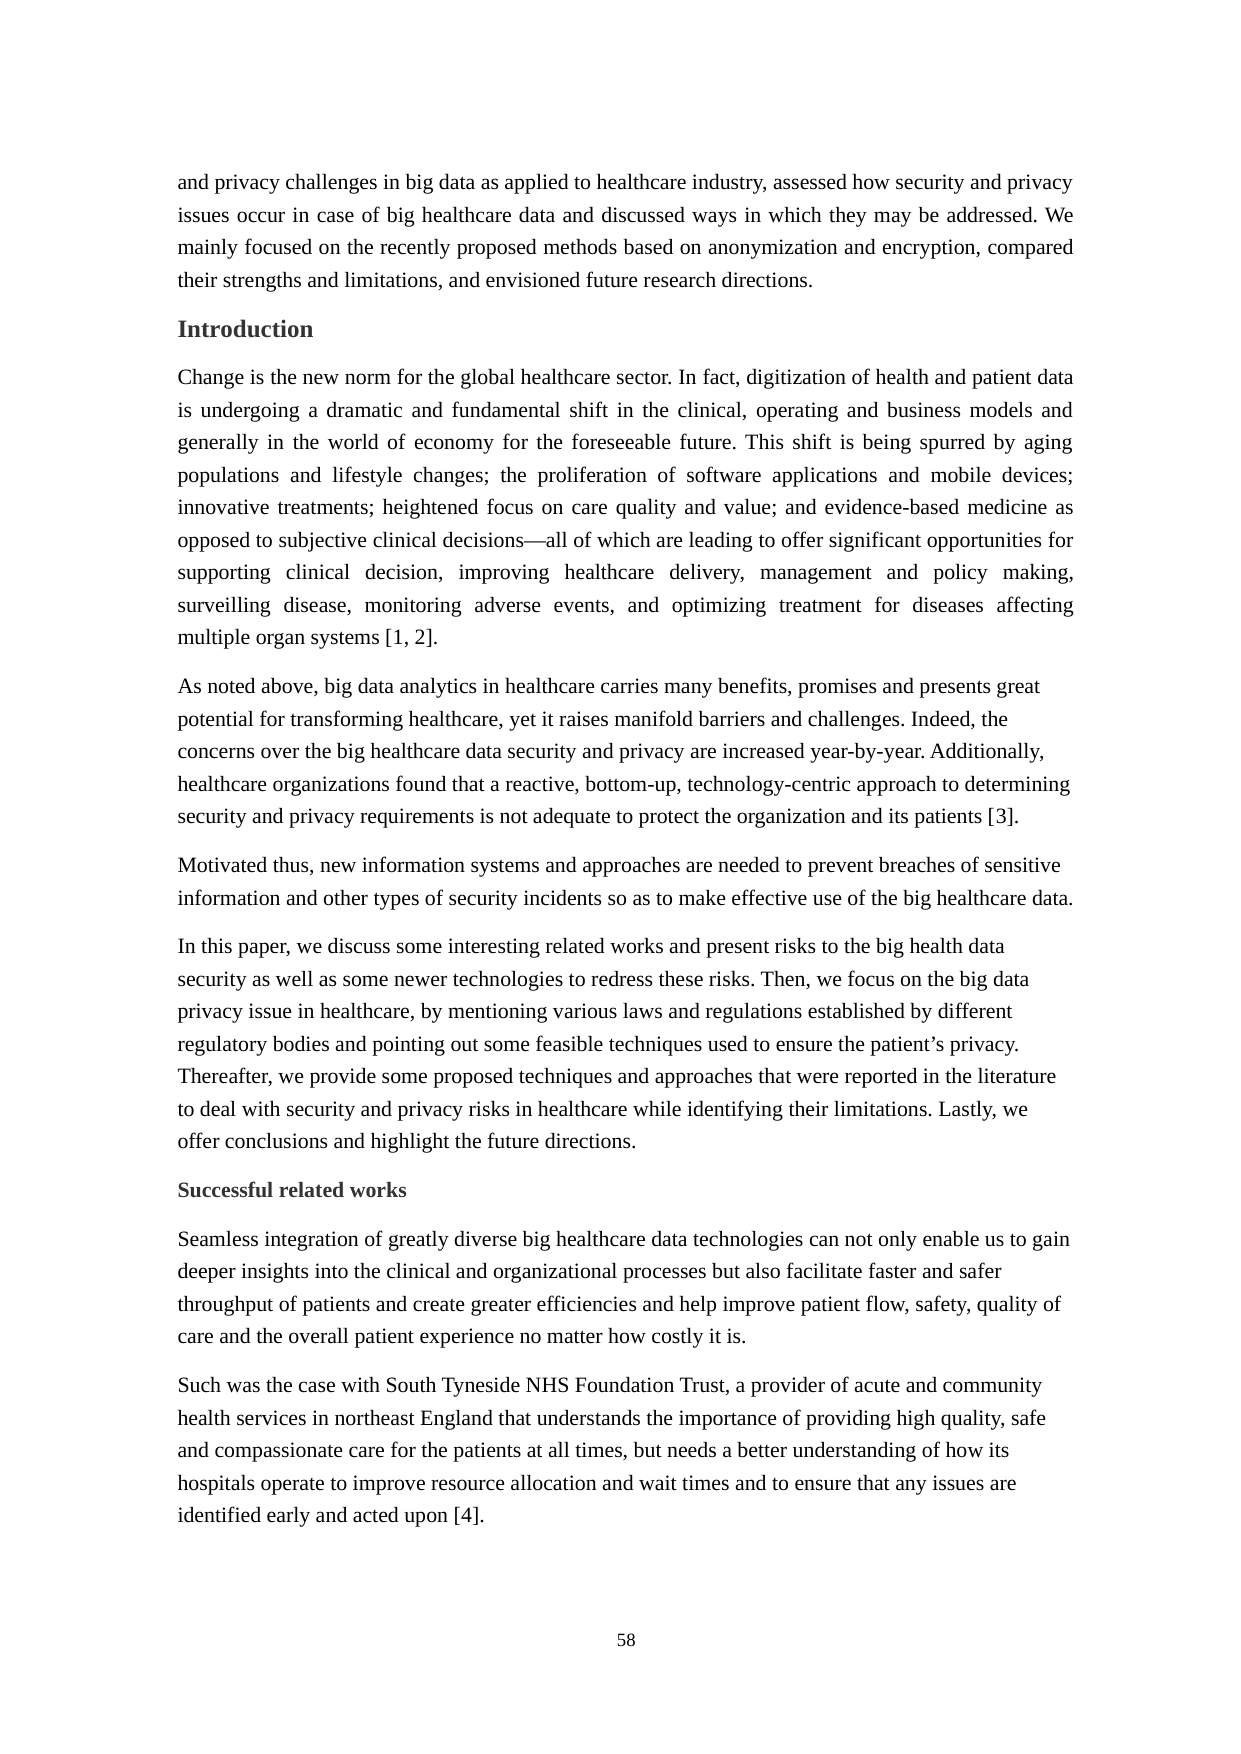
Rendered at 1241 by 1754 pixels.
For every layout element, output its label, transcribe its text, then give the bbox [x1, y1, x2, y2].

text Introduction [177, 312, 1075, 344]
text As noted above, big data analytics in healthcare carries many benefits, promises and presents great potential for transforming healthcare, yet it raises manifold barriers and challenges. Indeed, the concerns over the big healthcare data security and privacy are increased year-by-year. Additionally, healthcare organizations found that a reactive, bottom-up, technology-centric approach to determining security and privacy requirements is not adequate to protect the organization and its patients [3]. [177, 669, 1075, 832]
text Change is the new norm for the global healthcare sector. In fact, digitization of health and patient data is undergoing a dramatic and fundamental shift in the clinical, operating and business models and generally in the world of economy for the foreseeable future. This shift is being spurred by aging populations and lifestyle changes; the proliferation of software applications and mobile devices; innovative treatments; heightened focus on care quality and value; and evidence-based medicine as opposed to subjective clinical decisions—all of which are leading to offer significant opportunities for supporting clinical decision, improving healthcare delivery, management and policy making, surveilling disease, monitoring adverse events, and optimizing treatment for diseases affecting multiple organ systems [1, 2]. [177, 361, 1075, 653]
text Motivated thus, new information systems and approaches are needed to prevent breaches of sensitive information and other types of security incidents so as to make effective use of the big healthcare data. [177, 848, 1075, 913]
text In this paper, we discuss some interesting related works and present risks to the big health data security as well as some newer technologies to redress these risks. Then, we focus on the big data privacy issue in healthcare, by mentioning various laws and regulations established by different regulatory bodies and pointing out some feasible techniques used to ensure the patient’s privacy. Thereafter, we provide some proposed techniques and approaches that were reported in the literature to deal with security and privacy risks in healthcare while identifying their limitations. Lastly, we offer conclusions and highlight the future directions. [177, 930, 1075, 1157]
text Seamless integration of greatly diverse big healthcare data technologies can not only enable us to gain deeper insights into the clinical and organizational processes but also facilitate faster and safer throughput of patients and create greater efficiencies and help improve patient flow, safety, quality of care and the overall patient experience no matter how costly it is. [177, 1222, 1075, 1352]
subtitle Successful related works [177, 1173, 1075, 1206]
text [177, 165, 1075, 295]
text Such was the case with South Tyneside NHS Foundation Trust, a provider of acute and community health services in northeast England that understands the importance of providing high quality, safe and compassionate care for the patients at all times, but needs a better understanding of how its hospitals operate to improve resource allocation and wait times and to ensure that any issues are identified early and acted upon [4]. [177, 1369, 1075, 1531]
